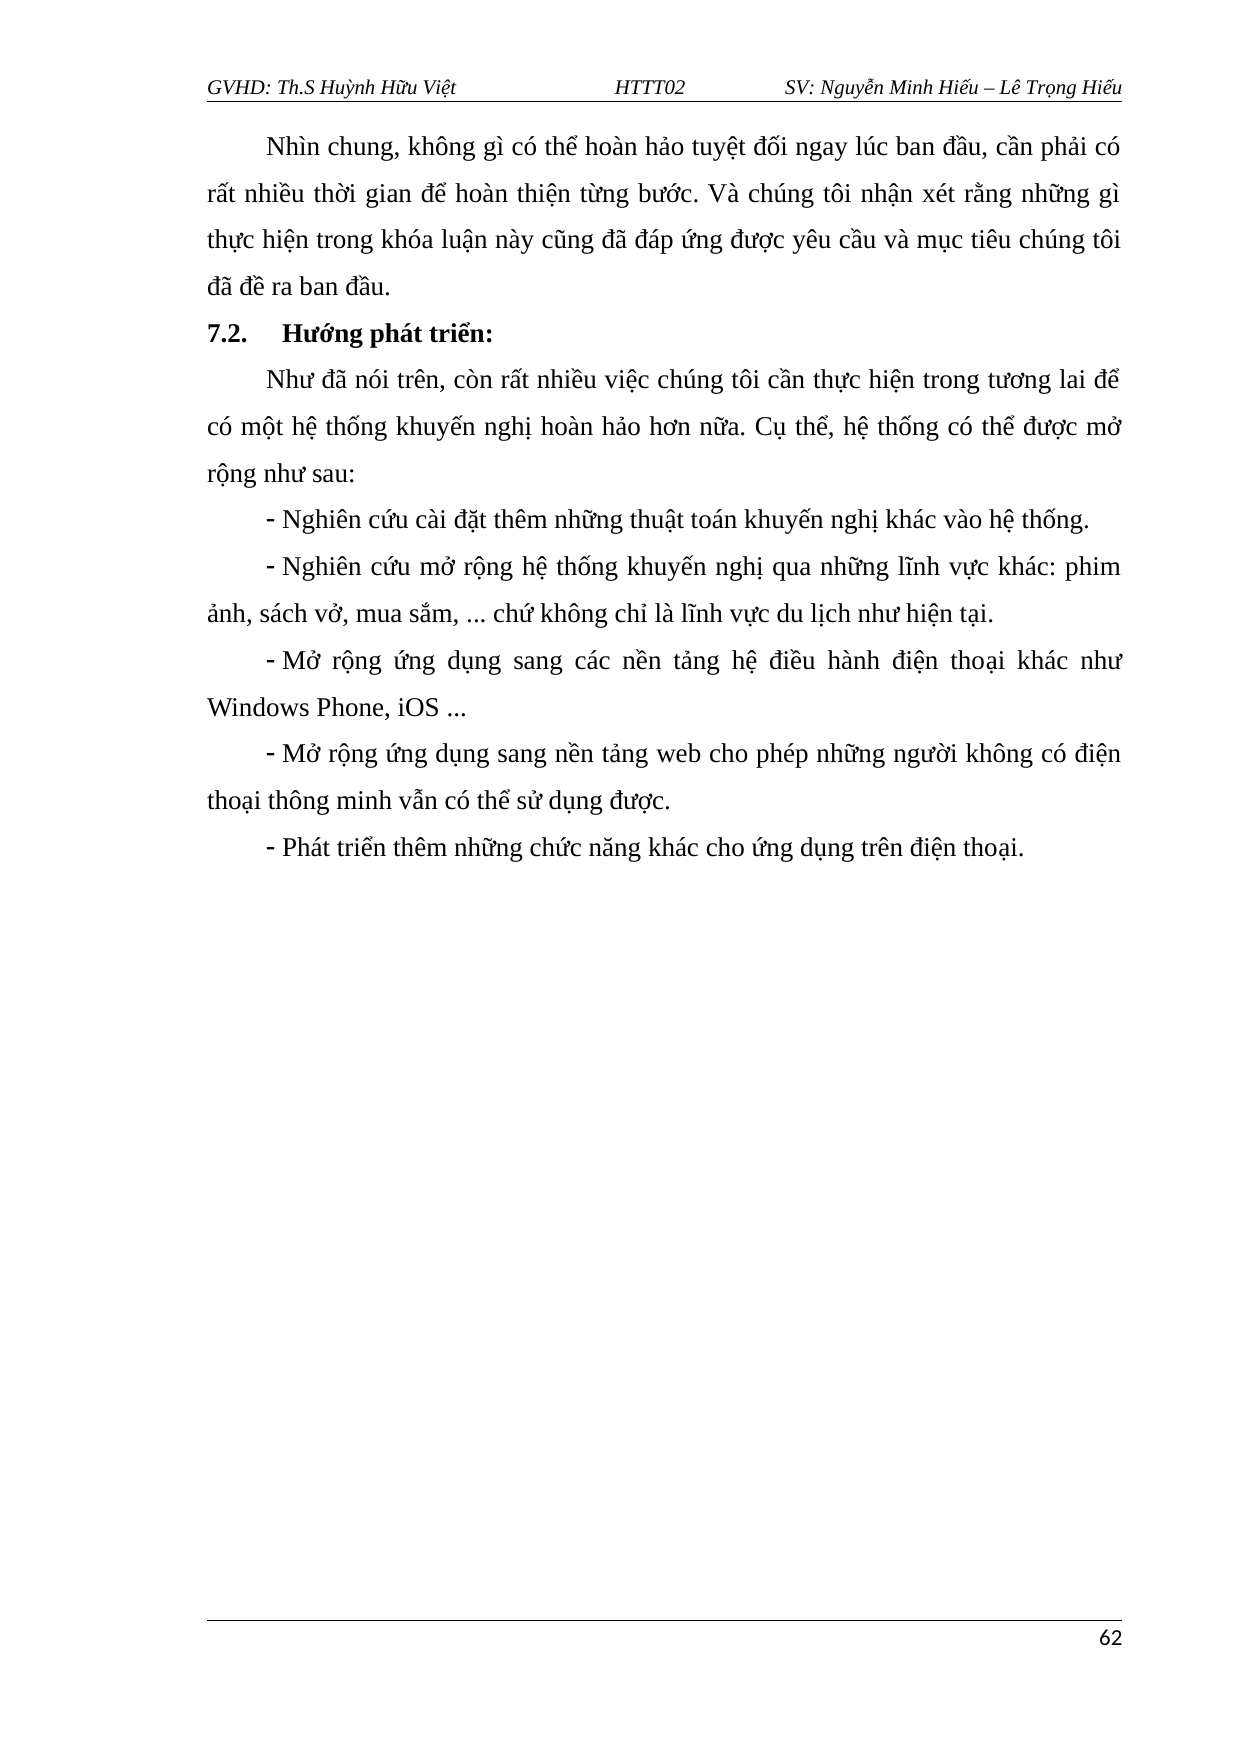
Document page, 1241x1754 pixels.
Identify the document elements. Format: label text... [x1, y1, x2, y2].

text Nhìn chung, không gì có thể hoàn hảo tuyệt đối ngay lúc ban đầu, cần phải có rất nhiều thời gian để hoàn thiện từng bước. Và chúng tôi nhận xét rằng những gì thực hiện trong khóa luận này cũng đã đáp ứng được yêu cầu và mục tiêu chúng tôi đã đề ra ban đầu. [207, 130, 1122, 301]
list Nghiên cứu cài đặt thêm những thuật toán khuyến nghị khác vào hệ thống. [207, 503, 1122, 535]
text Như đã nói trên, còn rất nhiều việc chúng tôi cần thực hiện trong tương lai để có một hệ thống khuyến nghị hoàn hảo hơn nữa. Cụ thể, hệ thống có thể được mở rộng như sau: [207, 363, 1122, 488]
list Mở rộng ứng dụng sang các nền tảng hệ điều hành điện thoại khác như Windows Phone, iOS ... [207, 644, 1122, 722]
list Nghiên cứu mở rộng hệ thống khuyến nghị qua những lĩnh vực khác: phim ảnh, sách vở, mua sắm, ... chứ không chỉ là lĩnh vực du lịch như hiện tại. [207, 550, 1122, 628]
list Mở rộng ứng dụng sang nền tảng web cho phép những người không có điện thoại thông minh vẫn có thể sử dụng được. [207, 737, 1122, 815]
list Phát triển thêm những chức năng khác cho ứng dụng trên điện thoại. [207, 831, 1122, 862]
subtitle Hướng phát triển: [207, 317, 1122, 348]
